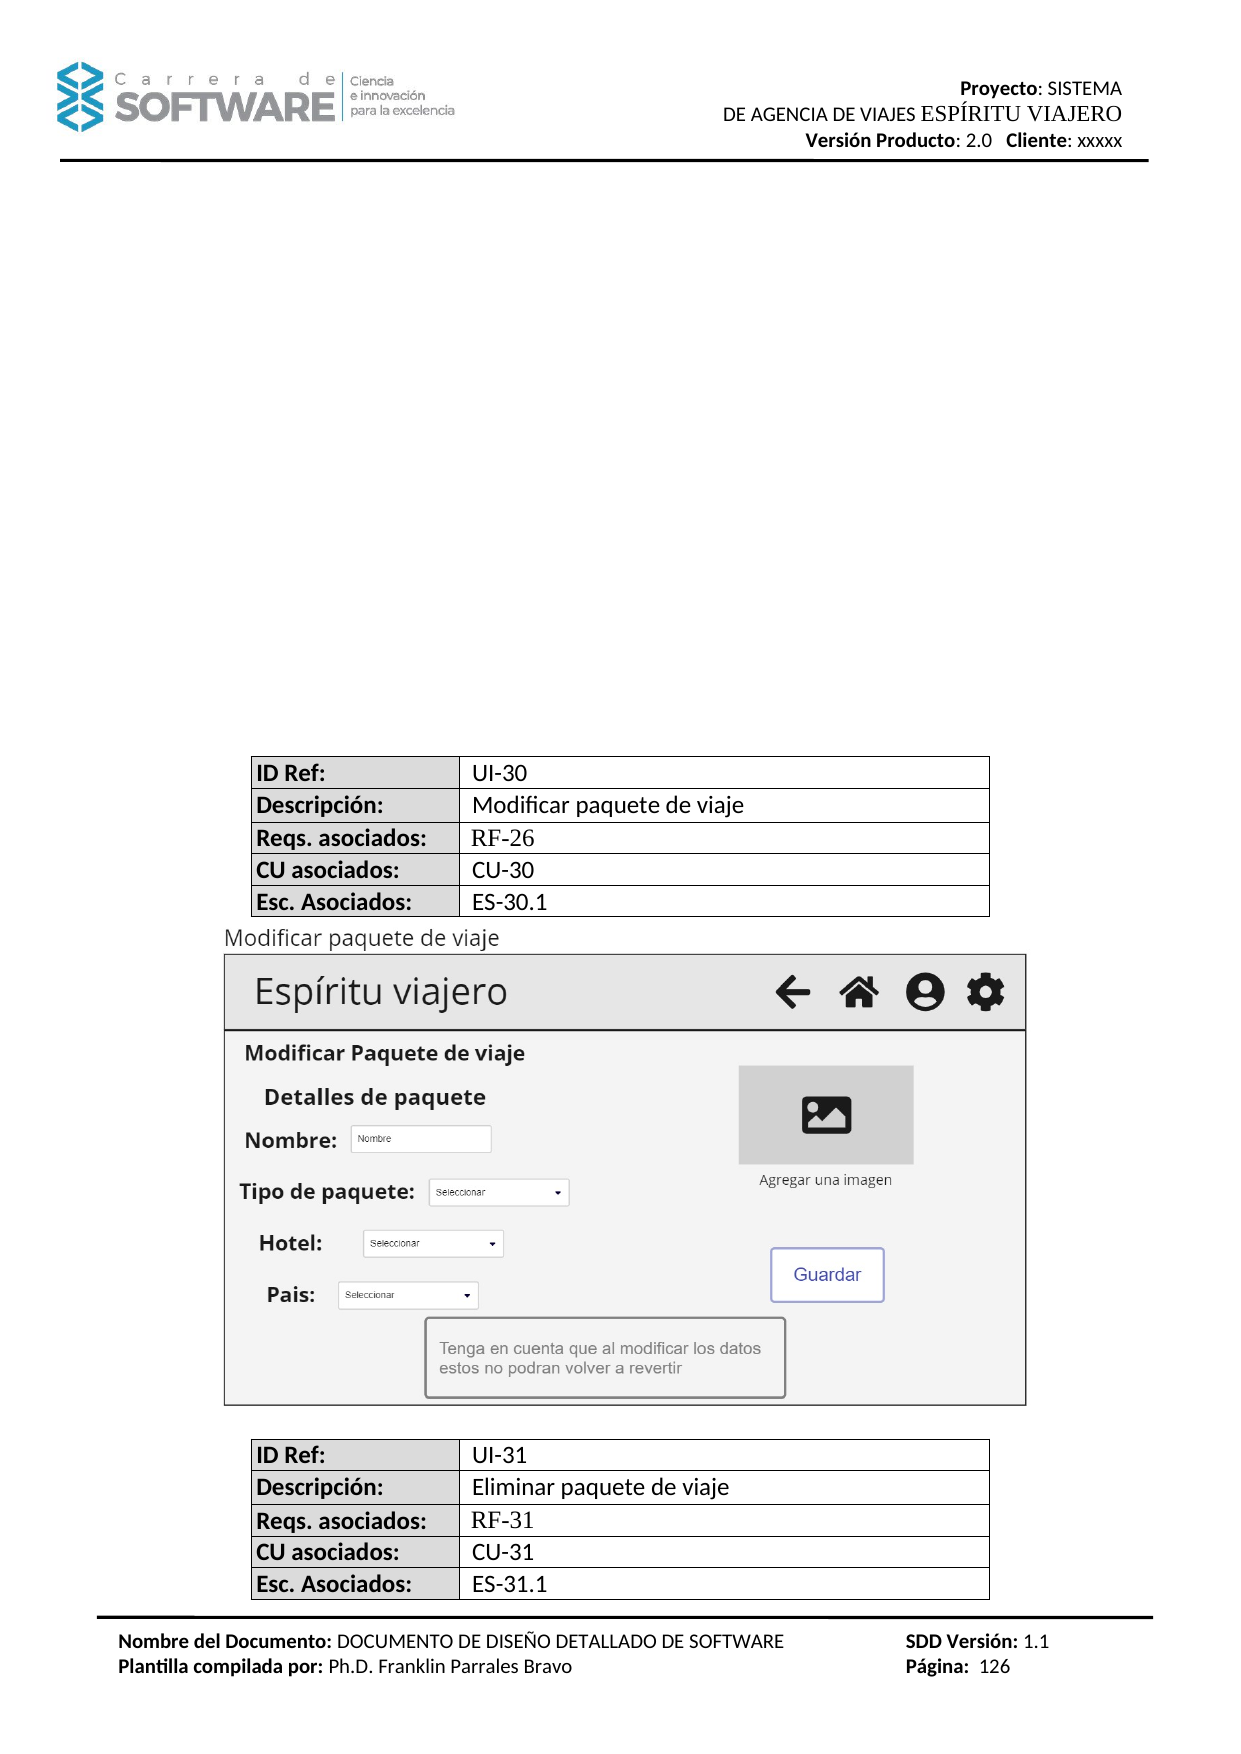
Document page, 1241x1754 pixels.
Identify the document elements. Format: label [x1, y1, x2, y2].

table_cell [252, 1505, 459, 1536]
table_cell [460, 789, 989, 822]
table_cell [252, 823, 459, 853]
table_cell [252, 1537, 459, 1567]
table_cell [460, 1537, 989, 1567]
picture [210, 917, 1030, 1410]
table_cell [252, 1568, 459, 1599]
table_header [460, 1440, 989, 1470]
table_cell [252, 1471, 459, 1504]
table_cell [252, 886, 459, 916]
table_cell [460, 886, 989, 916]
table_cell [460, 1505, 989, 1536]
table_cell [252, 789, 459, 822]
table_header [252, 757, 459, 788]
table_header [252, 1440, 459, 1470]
picture [46, 46, 461, 154]
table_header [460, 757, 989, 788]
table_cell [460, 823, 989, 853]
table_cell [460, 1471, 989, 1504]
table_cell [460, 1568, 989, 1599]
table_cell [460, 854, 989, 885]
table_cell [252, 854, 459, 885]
